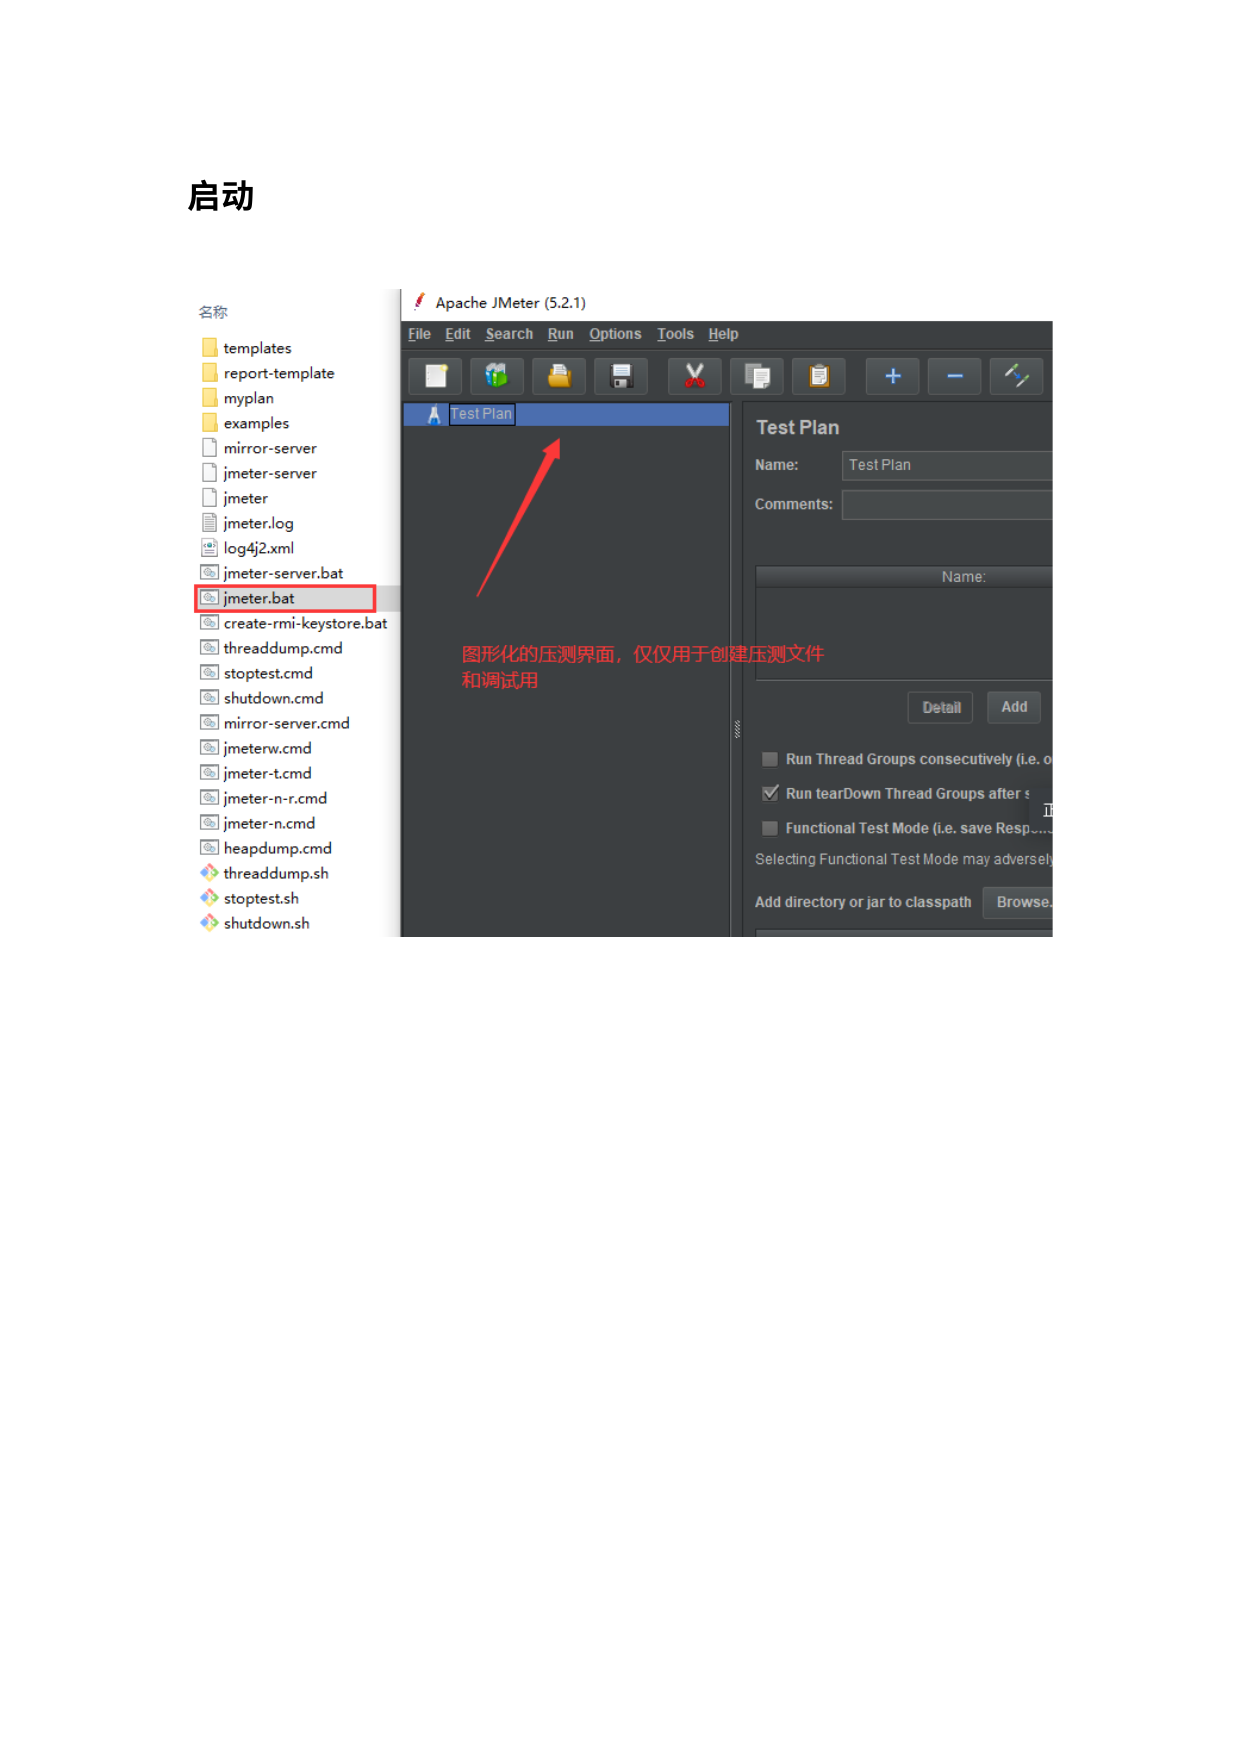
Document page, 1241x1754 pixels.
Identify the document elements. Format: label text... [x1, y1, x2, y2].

picture [187, 289, 1053, 937]
subtitle 启动 [187, 162, 1053, 227]
